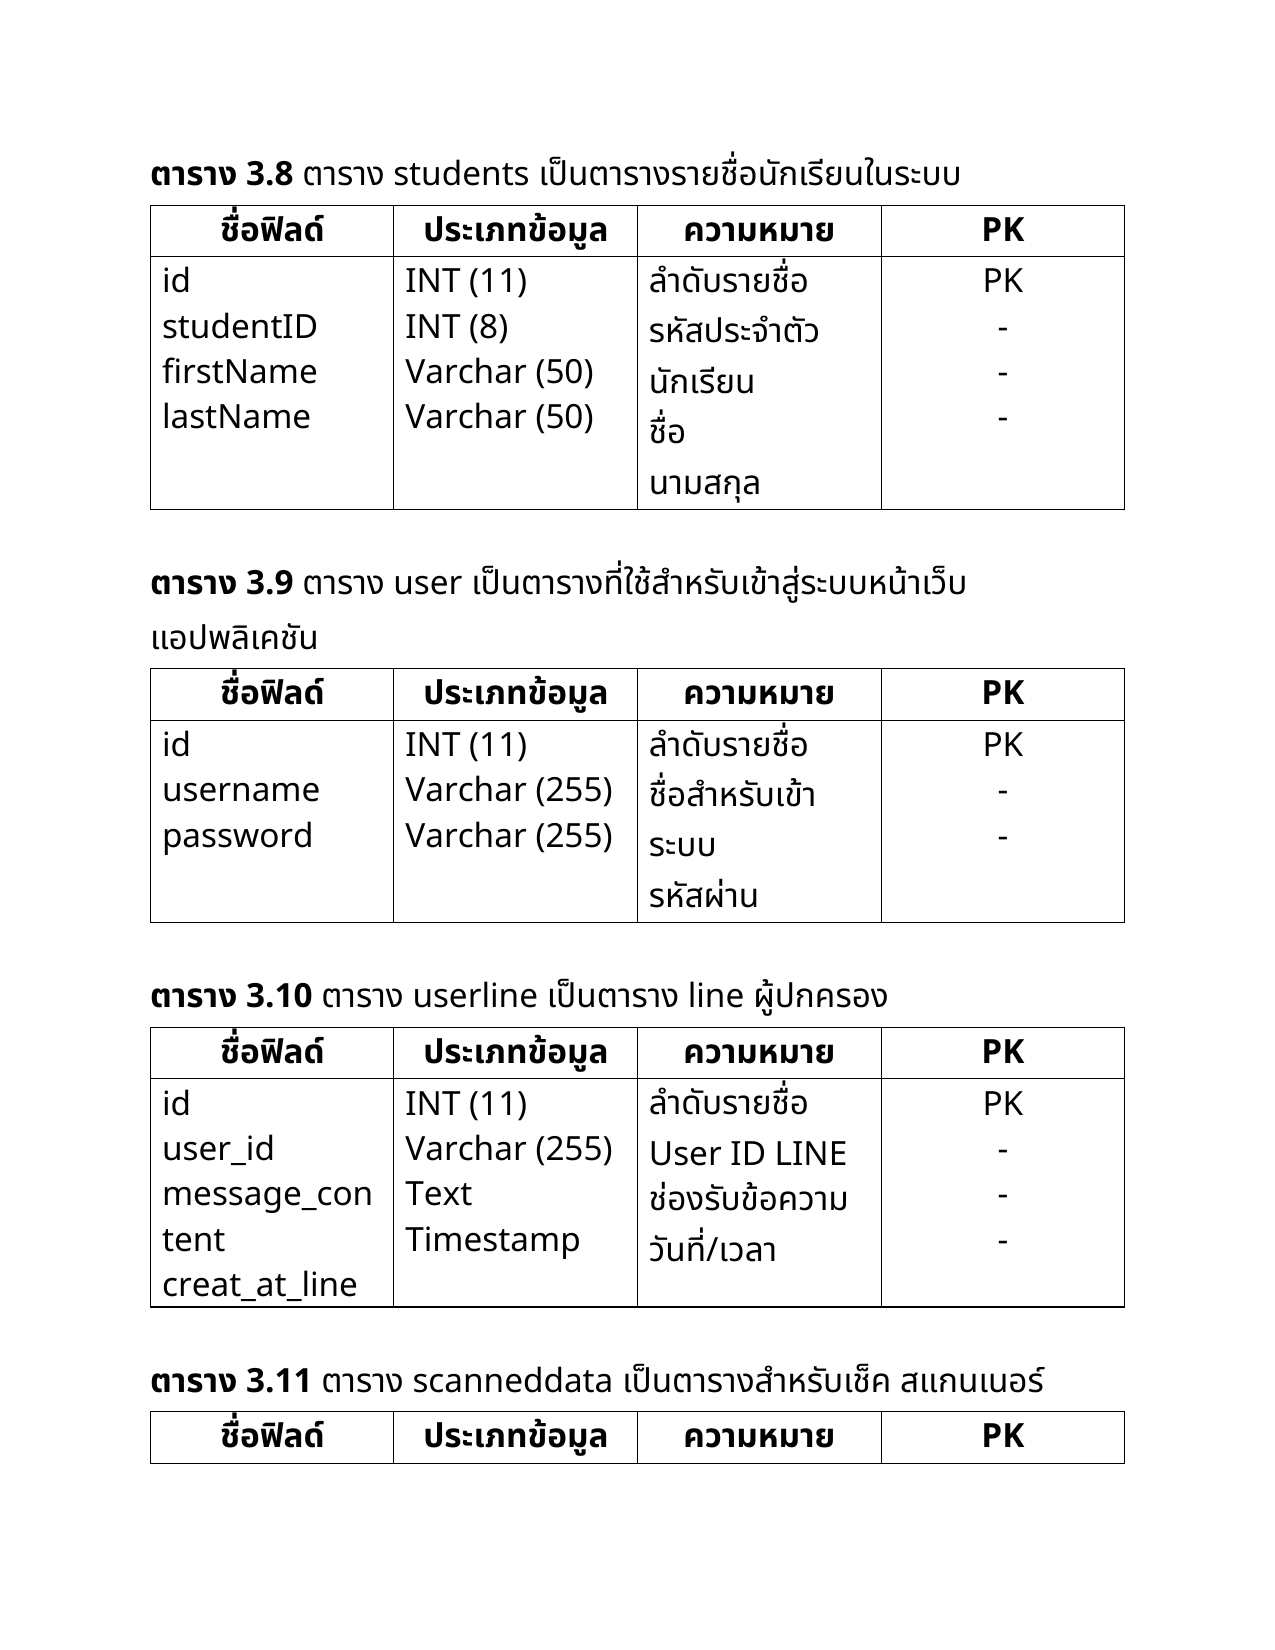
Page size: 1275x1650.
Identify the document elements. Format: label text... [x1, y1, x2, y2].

table_cell INT (11) INT (8) Varchar (50) Varchar (50) [394, 257, 637, 509]
table_header ความหมาย [638, 1412, 881, 1462]
table_header PK [882, 1412, 1124, 1462]
table_header ความหมาย [638, 1028, 881, 1078]
table_cell INT (11) Varchar (255) Varchar (255) [394, 721, 637, 922]
table_cell ลำดับรายชื่อ รหัสประจำตัวนักเรียน ชื่อ นามสกุล [638, 257, 881, 509]
table_header ความหมาย [638, 206, 881, 256]
table_header ชื่อฟิลด์ [151, 1412, 393, 1462]
table_header ประเภทข้อมูล [394, 669, 637, 719]
table_cell ลำดับรายชื่อ ชื่อสำหรับเข้าระบบ รหัสผ่าน [638, 721, 881, 922]
table_cell id user_id message_content creat_at_line [151, 1079, 393, 1306]
table_header PK [882, 1028, 1124, 1078]
text ตาราง 3.11 ตาราง scanneddata เป็นตารางสำหรับเช็ค สแกนเนอร์ [150, 1356, 1125, 1407]
text ตาราง 3.9 ตาราง user เป็นตารางที่ใช้สำหรับเข้าสู่ระบบหน้าเว็บแอปพลิเคชัน [150, 559, 1125, 664]
table_header ประเภทข้อมูล [394, 1412, 637, 1462]
table_header PK [882, 669, 1124, 719]
text ตาราง 3.10 ตาราง userline เป็นตาราง line ผู้ปกครอง [150, 972, 1125, 1023]
text ตาราง 3.8 ตาราง students เป็นตารางรายชื่อนักเรียนในระบบ [150, 150, 1125, 201]
table_header PK [882, 206, 1124, 256]
table_header ความหมาย [638, 669, 881, 719]
table_cell id username password [151, 721, 393, 922]
table_cell id studentID firstName lastName [151, 257, 393, 509]
table_cell PK - - [882, 721, 1124, 922]
table_cell PK - - - [882, 1079, 1124, 1306]
table_header ประเภทข้อมูล [394, 1028, 637, 1078]
table_header ชื่อฟิลด์ [151, 206, 393, 256]
table_header ชื่อฟิลด์ [151, 1028, 393, 1078]
table_cell PK - - - [882, 257, 1124, 509]
table_cell INT (11) Varchar (255) Text Timestamp [394, 1079, 637, 1306]
table_cell ลำดับรายชื่อ User ID LINE ช่องรับข้อความ วันที่/เวลา [638, 1079, 881, 1306]
table_header ประเภทข้อมูล [394, 206, 637, 256]
table_header ชื่อฟิลด์ [151, 669, 393, 719]
